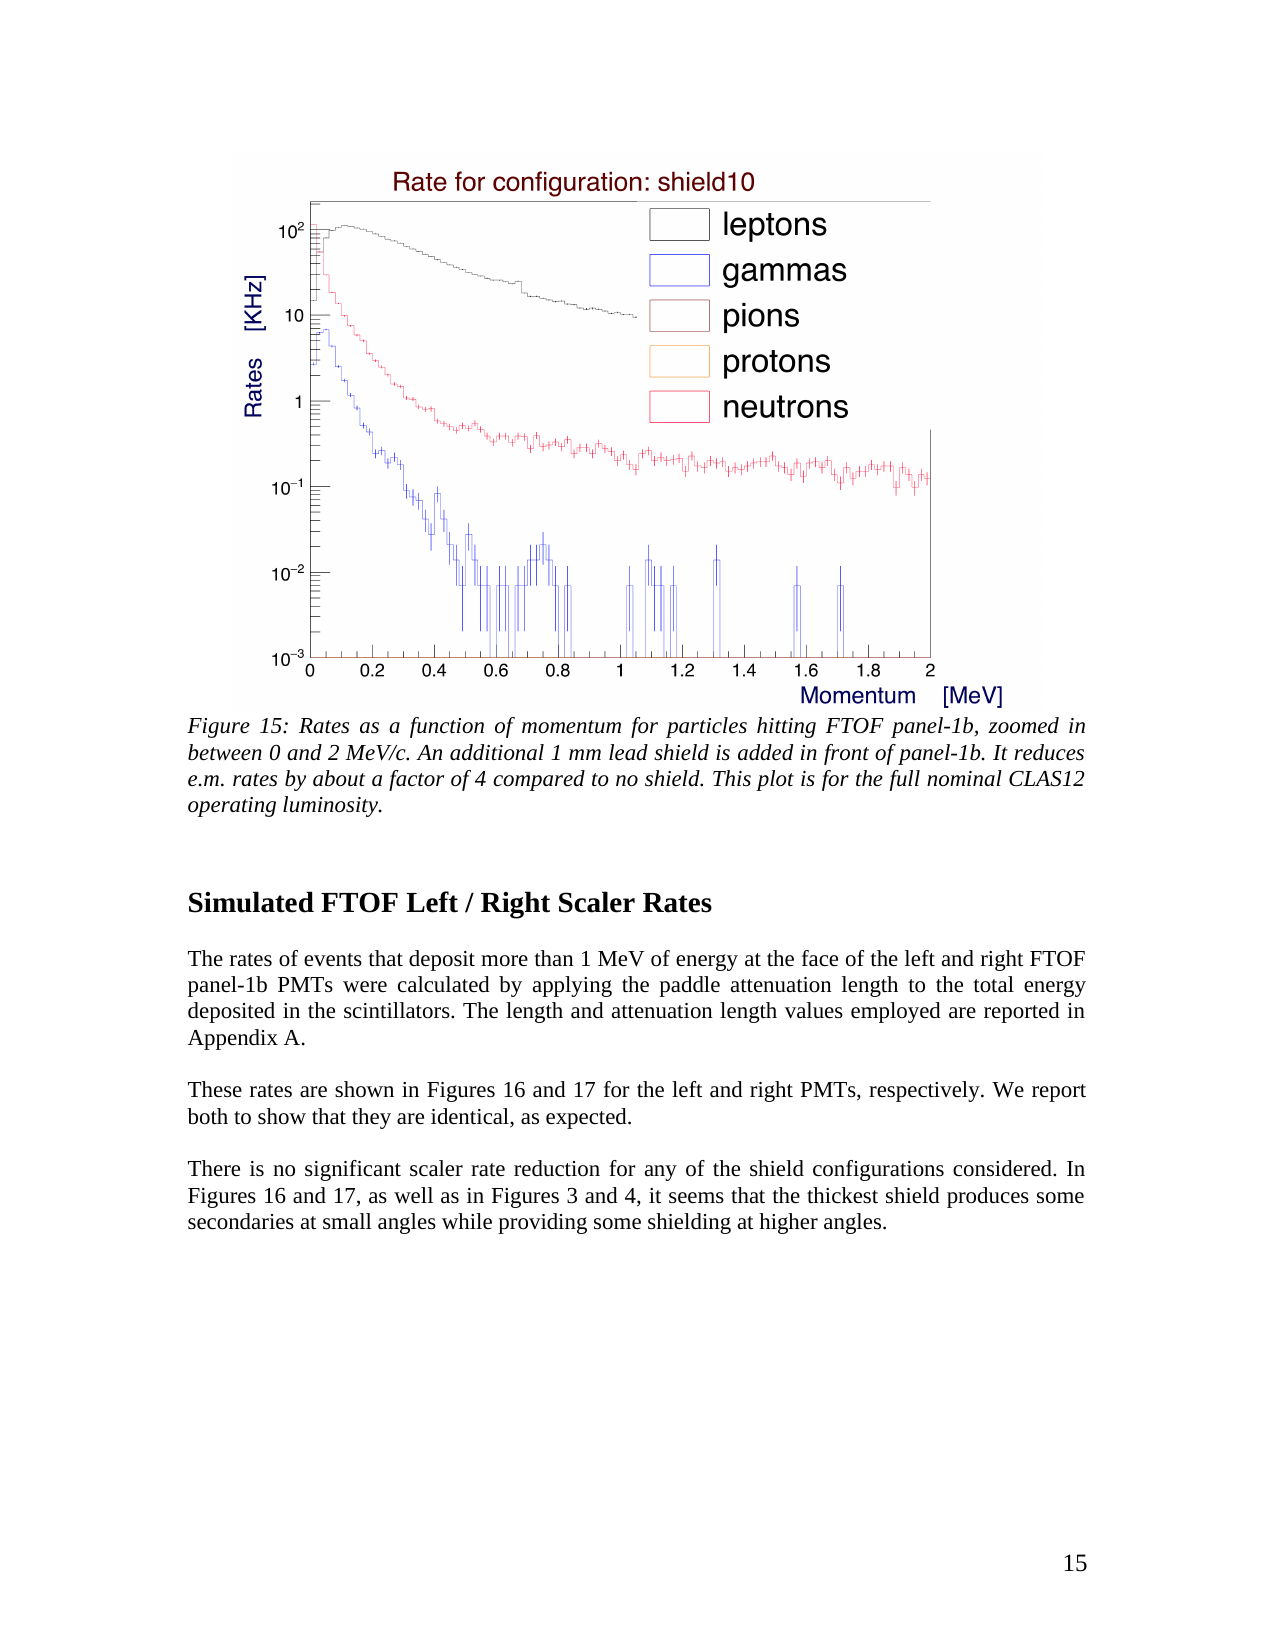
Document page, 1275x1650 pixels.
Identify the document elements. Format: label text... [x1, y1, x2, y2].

text Simulated FTOF Left / Right Scaler Rates [187, 885, 1087, 918]
text The rates of events that deposit more than 1 MeV of energy at the face of the left and right FTOF panel-1b PMTs were calculated by applying the paddle attenuation length to the total energy deposited in the scintillators. The length and attenuation length values employed are reported in Appendix A. [187, 945, 1087, 1050]
text These rates are shown in Figures 16 and 17 for the left and right PMTs, respectively. We report both to show that they are identical, as expected. [187, 1076, 1087, 1129]
text Figure 15: Rates as a function of momentum for particles hitting FTOF panel-1b, zoomed in between 0 and 2 MeV/c. An additional 1 mm lead shield is added in front of panel-1b. It reduces e.m. rates by about a factor of 4 compared to no shield. This plot is for the full nominal CLAS12 operating luminosity. [187, 712, 1087, 818]
picture [232, 150, 1043, 713]
text There is no significant scaler rate reduction for any of the shield configurations considered. In Figures 16 and 17, as well as in Figures 3 and 4, it seems that the thickest shield produces some secondaries at small angles while providing some shielding at higher angles. [187, 1156, 1087, 1234]
